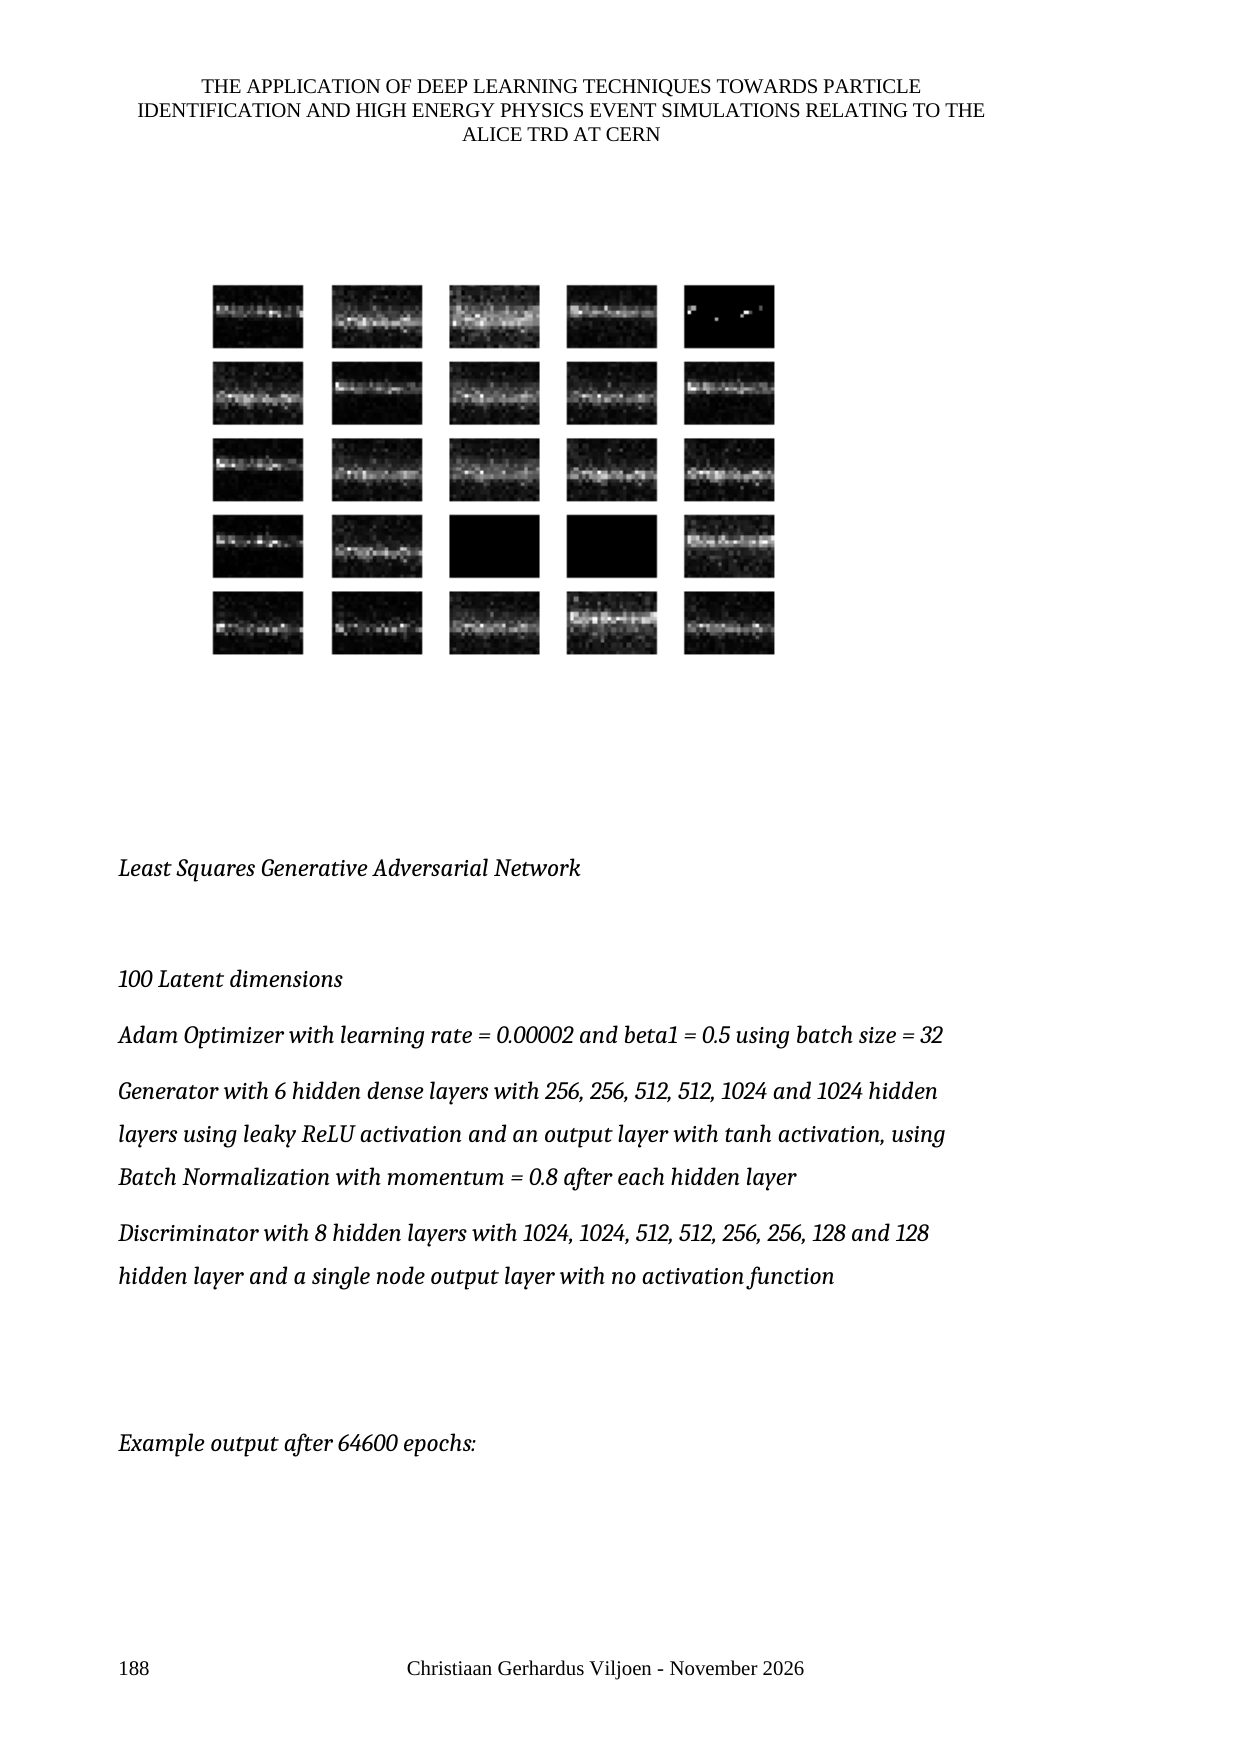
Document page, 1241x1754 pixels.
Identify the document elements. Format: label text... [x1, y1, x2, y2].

text Example output after 64600 epochs: [118, 1428, 1004, 1457]
picture [118, 226, 853, 716]
text Discriminator with 8 hidden layers with 1024, 1024, 512, 512, 256, 256, 128 and 128 hidden layer and a single node output layer with no activation function [118, 1218, 1004, 1290]
text Least Squares Generative Adversarial Network [118, 854, 1004, 883]
text 100 Latent dimensions [118, 965, 1004, 994]
text Generator with 6 hidden dense layers with 256, 256, 512, 512, 1024 and 1024 hidden layers using leaky ReLU activation and an output layer with tanh activation, using Batch Normalization with momentum = 0.8 after each hidden layer [118, 1077, 1004, 1192]
text Adam Optimizer with learning rate = 0.00002 and beta1 = 0.5 using batch size = 32 [118, 1021, 1004, 1050]
